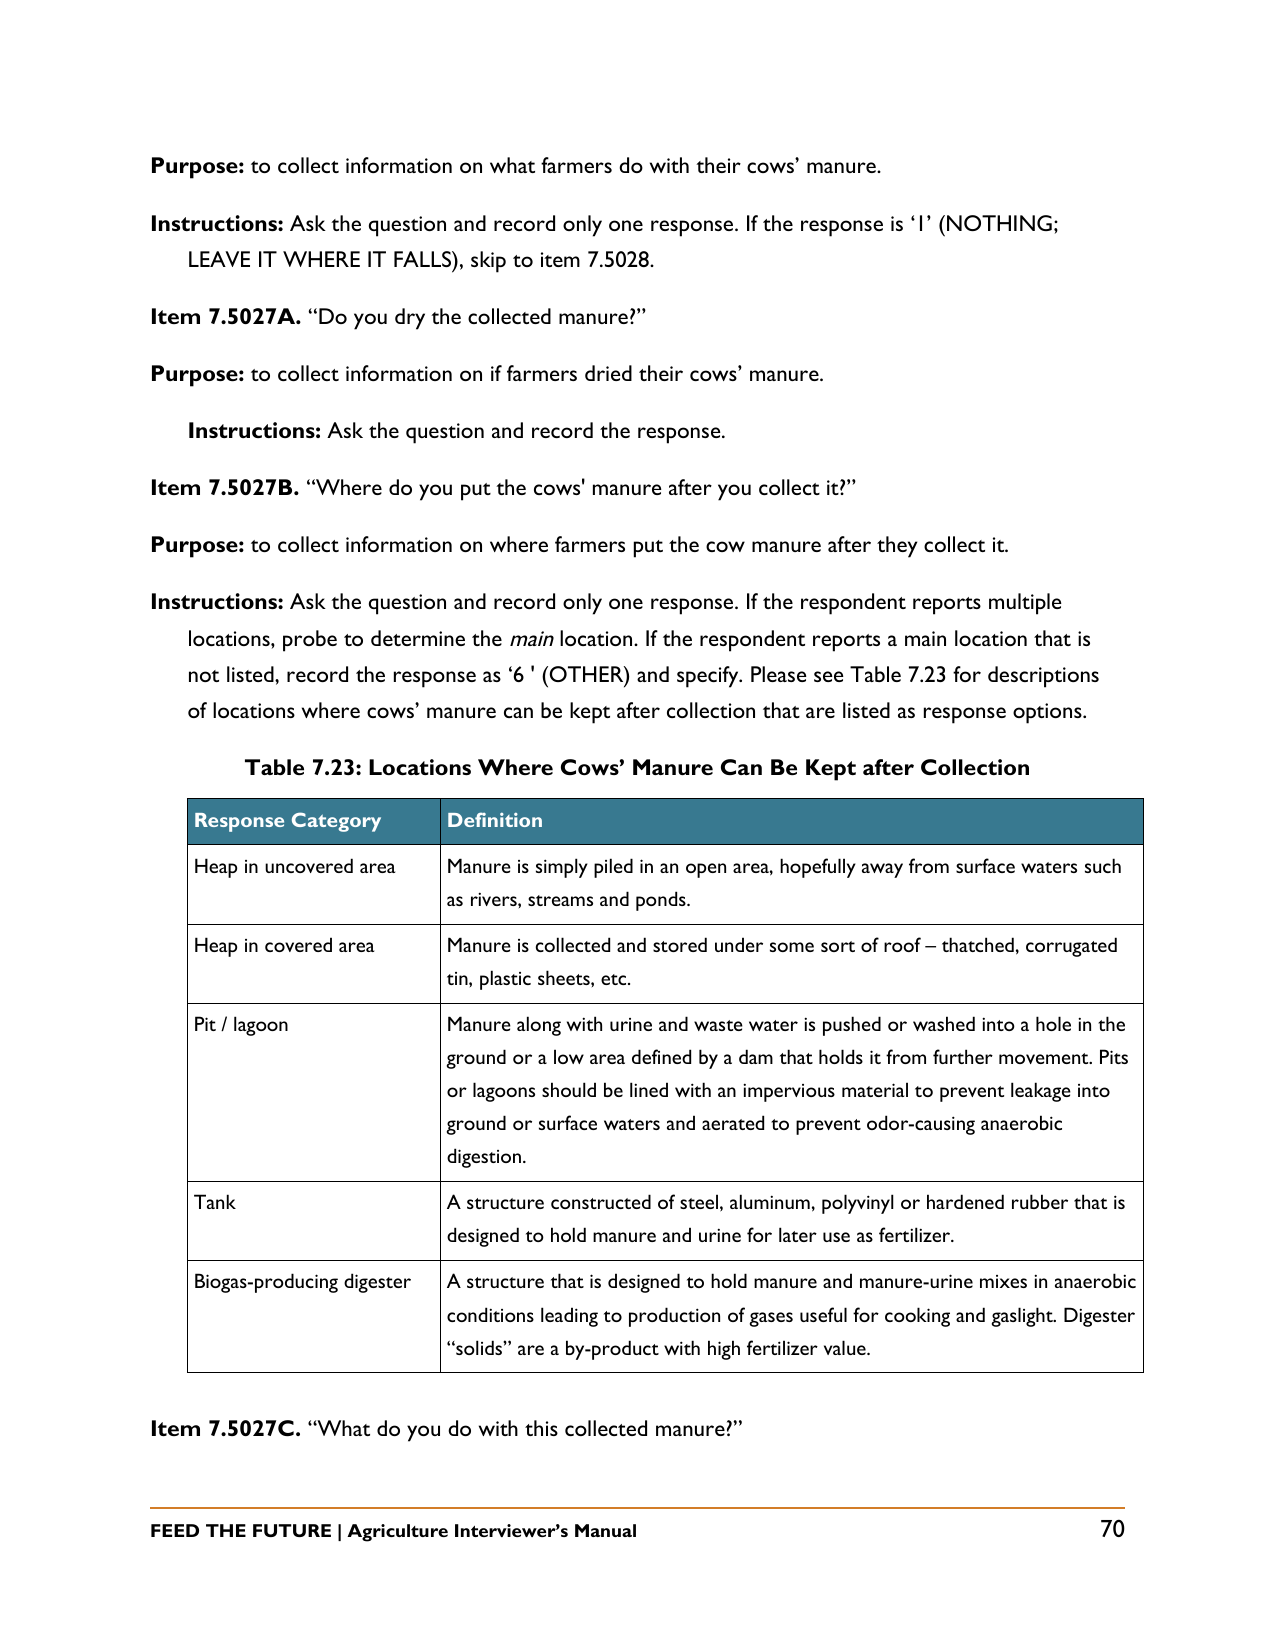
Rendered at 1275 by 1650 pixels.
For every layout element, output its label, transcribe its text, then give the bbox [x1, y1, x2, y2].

table_cell Tank [188, 1182, 440, 1260]
text Table 7.23: Locations Where Cows’ Manure Can Be Kept after Collection [150, 752, 1125, 783]
text Instructions: Ask the question and record the response. [150, 414, 1125, 446]
table_cell Heap in uncovered area [188, 845, 440, 923]
text Instructions: Ask the question and record only one response. If the respondent reports multiple locations, probe to determine the main location. If the respondent reports a main location that is not listed, record the response as ‘6 ' (OTHER) and specify. Please see Table 7.23 for descriptions of locations where cows’ manure can be kept after collection that are listed as response options. [150, 586, 1125, 726]
table_cell Heap in covered area [188, 925, 440, 1003]
text Purpose: to collect information on if farmers dried their cows’ manure. [150, 357, 1125, 389]
text Purpose: to collect information on where farmers put the cow manure after they collect it. [150, 529, 1125, 560]
table_cell Manure is collected and stored under some sort of roof – thatched, corrugated tin, plastic sheets, etc. [441, 925, 1143, 1003]
table_cell A structure that is designed to hold manure and manure-urine mixes in anaerobic conditions leading to production of gases useful for cooking and gaslight. Digester “solids” are a by-product with high fertilizer value. [441, 1261, 1143, 1372]
table_cell Pit / lagoon [188, 1004, 440, 1181]
text Purpose: to collect information on what farmers do with their cows’ manure. [150, 150, 1125, 182]
text Item 7.5027C. “What do you do with this collected manure?” [150, 1413, 1125, 1444]
text Instructions: Ask the question and record only one response. If the response is ‘1’ (NOTHING; LEAVE IT WHERE IT FALLS), skip to item 7.5028. [150, 207, 1125, 275]
table_header Definition [441, 799, 1143, 844]
table_header Response Category [188, 799, 440, 844]
table_cell Manure along with urine and waste water is pushed or washed into a hole in the ground or a low area defined by a dam that holds it from further movement. Pits or lagoons should be lined with an impervious material to prevent leakage into ground or surface waters and aerated to prevent odor-causing anaerobic digestion. [441, 1004, 1143, 1181]
table_cell Manure is simply piled in an open area, hopefully away from surface waters such as rivers, streams and ponds. [441, 845, 1143, 923]
text Item 7.5027B. “Where do you put the cows' manure after you collect it?” [150, 472, 1125, 503]
table_cell Biogas-producing digester [188, 1261, 440, 1372]
table_cell A structure constructed of steel, aluminum, polyvinyl or hardened rubber that is designed to hold manure and urine for later use as fertilizer. [441, 1182, 1143, 1260]
text Item 7.5027A. “Do you dry the collected manure?” [150, 300, 1125, 332]
